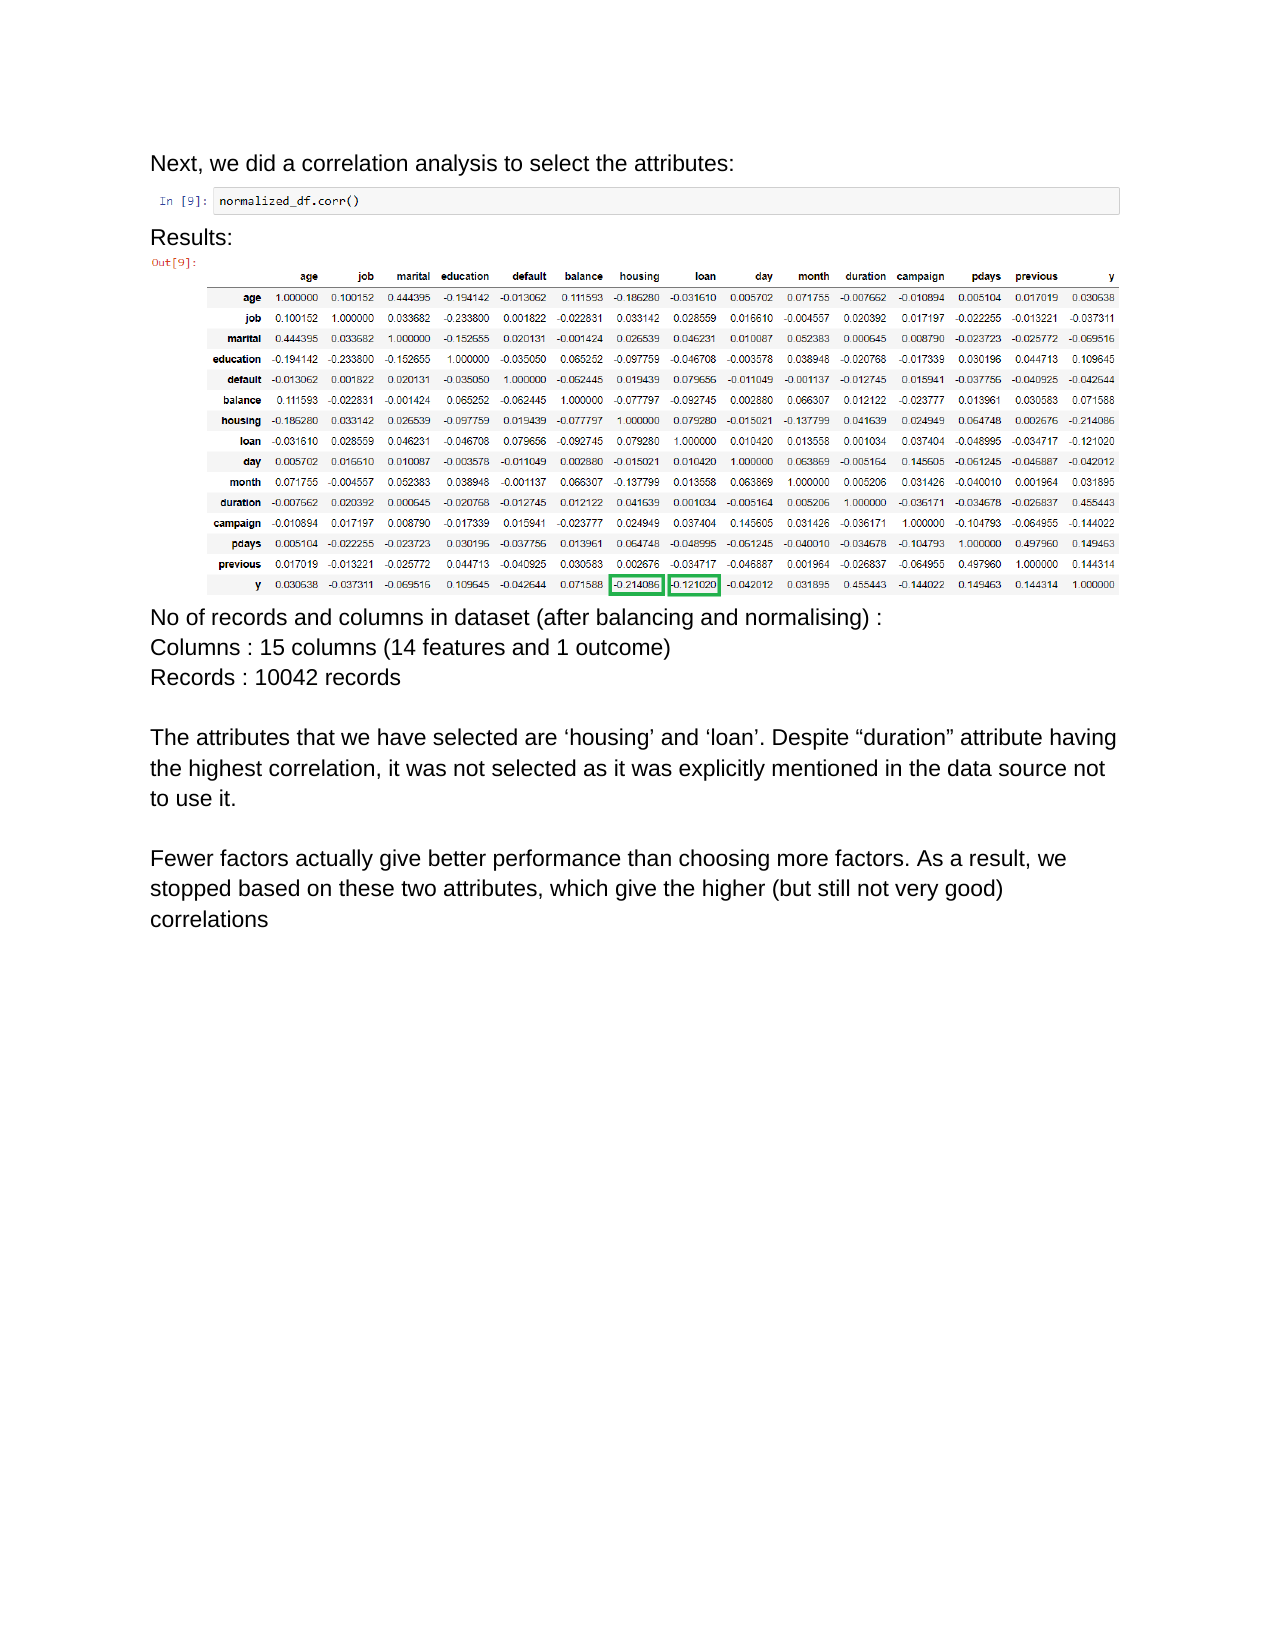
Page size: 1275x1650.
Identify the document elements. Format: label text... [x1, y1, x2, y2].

text No of records and columns in dataset (after balancing and normalising) : [150, 603, 1125, 630]
picture [150, 180, 1125, 220]
text Results: [150, 224, 1125, 250]
text The attributes that we have selected are ‘housing’ and ‘loan’. Despite “duration” attribute having the highest correlation, it was not selected as it was explicitly mentioned in the data source not to use it. [150, 724, 1125, 811]
text Records : 10042 records [150, 664, 1125, 690]
text Fewer factors actually give better performance than choosing more factors. As a result, we stopped based on these two attributes, which give the higher (but still not very good) correlations [150, 845, 1125, 932]
text Columns : 15 columns (14 features and 1 outcome) [150, 634, 1125, 660]
text Next, we did a correlation analysis to select the attributes: [150, 150, 1125, 176]
picture [150, 253, 1125, 600]
